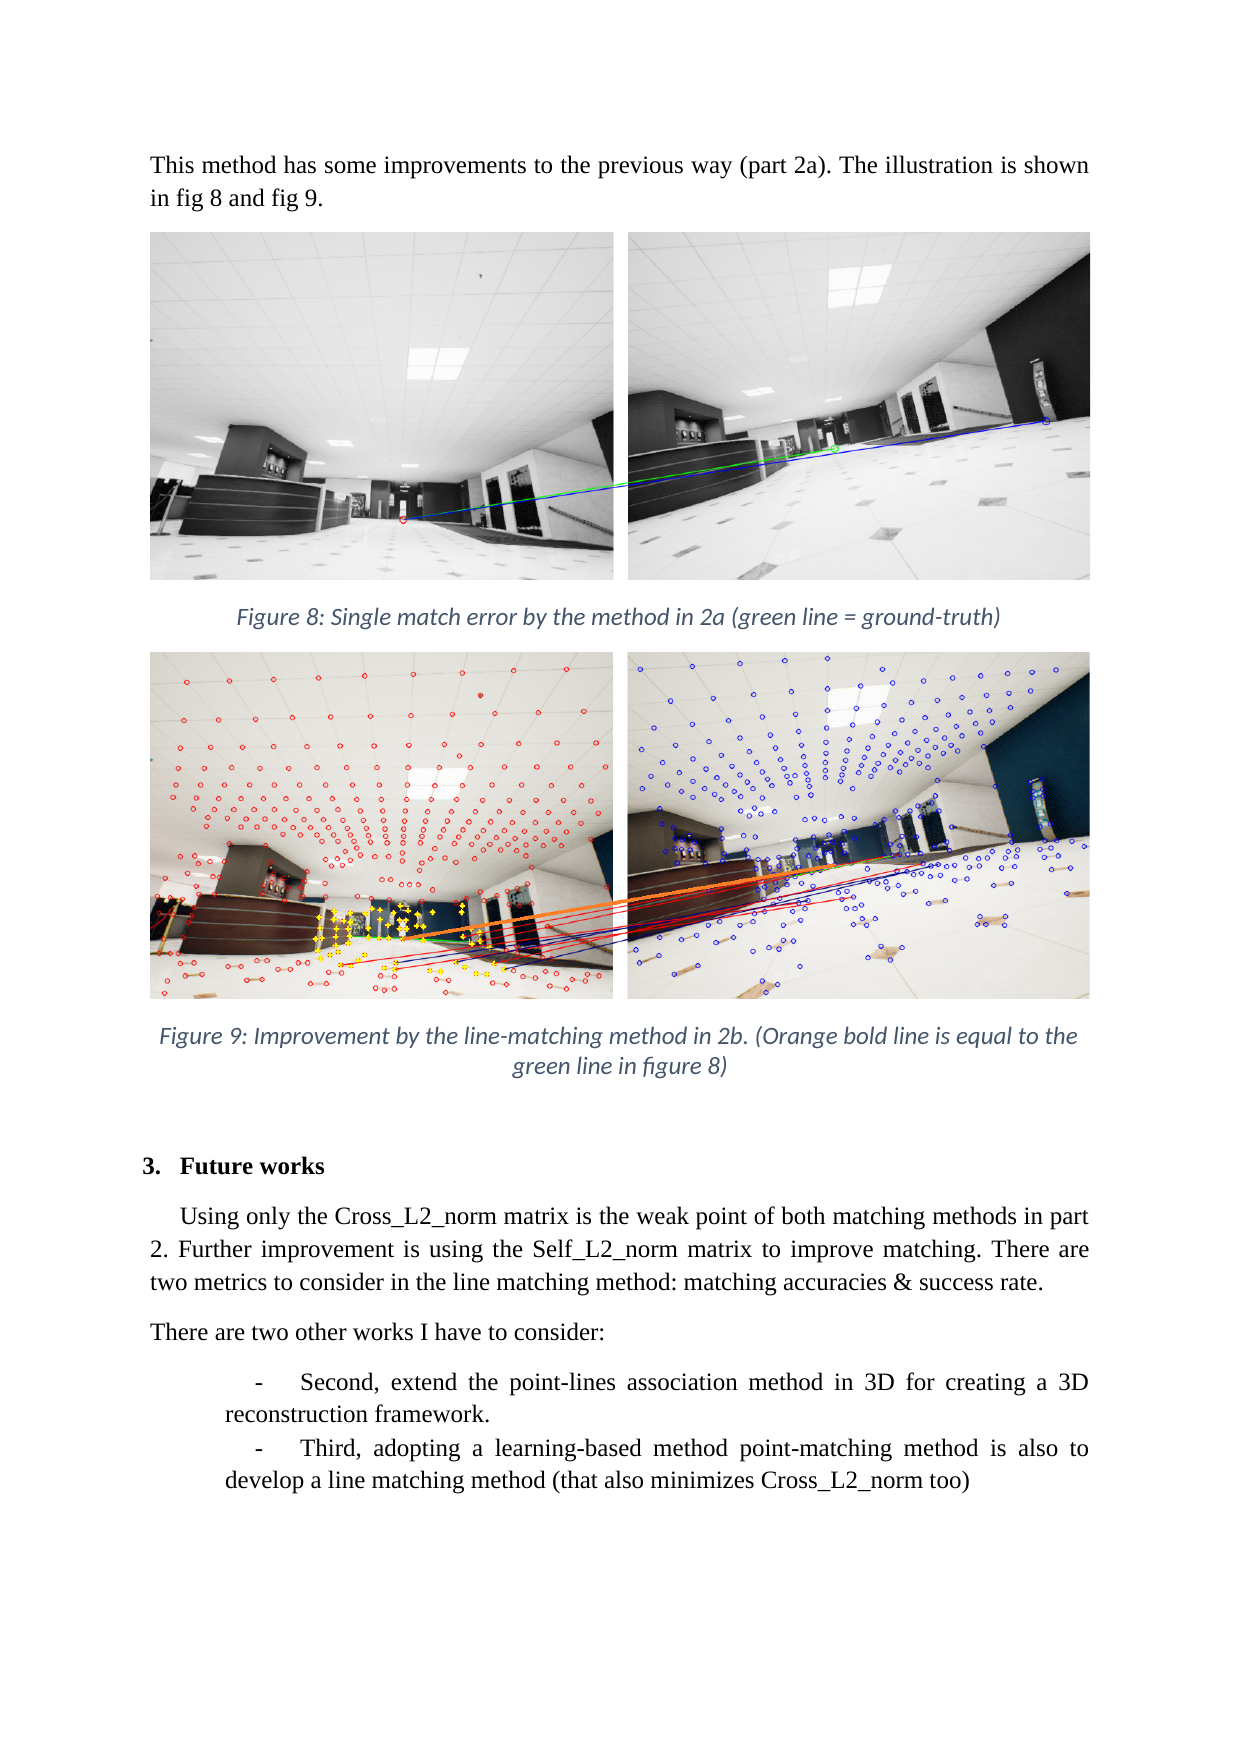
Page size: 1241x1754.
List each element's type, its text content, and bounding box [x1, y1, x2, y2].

text This method has some improvements to the previous way (part 2a). The illustration is shown in fig 8 and fig 9. [150, 150, 1090, 212]
picture [150, 232, 1091, 580]
list Third, adopting a learning-based method point-matching method is also to develop a line matching method (that also minimizes Cross_L2_norm too) [225, 1433, 1090, 1494]
picture [150, 652, 1090, 999]
text There are two other works I have to consider: [150, 1317, 1090, 1346]
text Figure 9: Improvement by the line-matching method in 2b. (Orange bold line is equal to the green line in figure 8) [150, 1020, 1090, 1081]
text Figure 8: Single match error by the method in 2a (green line = ground-truth) [150, 601, 1090, 631]
text Using only the Cross_L2_norm matrix is the weak point of both matching methods in part 2. Further improvement is using the Self_L2_norm matrix to improve matching. There are two metrics to consider in the line matching method: matching accuracies & success rate. [150, 1201, 1090, 1296]
list Second, extend the point-lines association method in 3D for creating a 3D reconstruction framework. [225, 1367, 1090, 1428]
list Future works [142, 1151, 1090, 1180]
